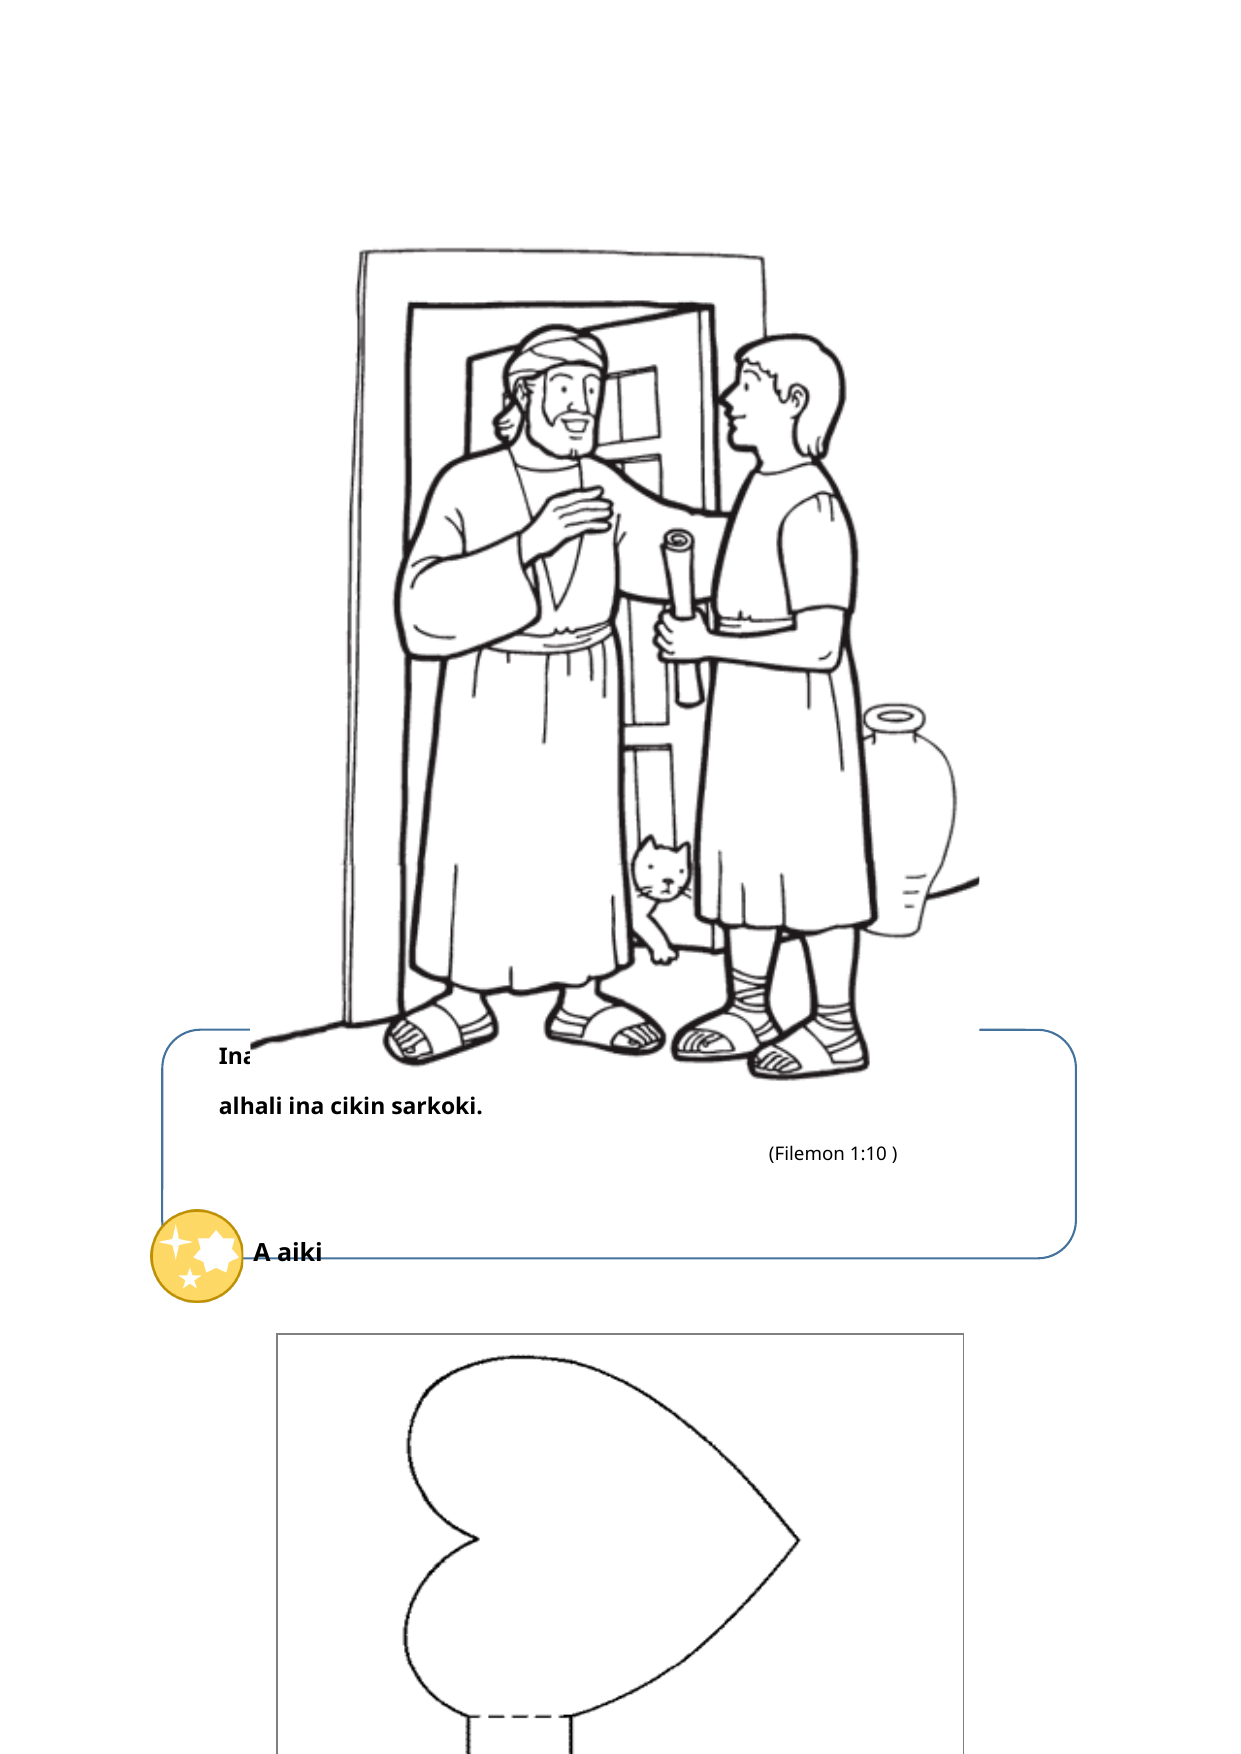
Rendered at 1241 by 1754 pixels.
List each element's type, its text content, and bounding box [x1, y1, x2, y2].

text (Filemon 1:10 ) [150, 1141, 1090, 1166]
picture [250, 240, 980, 1096]
picture [278, 1335, 963, 1754]
text Ina roƙonka a kan ɗana Onesimus, wanda ya zama ɗana [980, 1040, 1090, 1071]
text Ina roƙonka a kan ɗana Onesimus, wanda ya zama ɗana [150, 1040, 250, 1071]
picture [150, 1209, 244, 1303]
text alhali ina cikin sarkoki. [150, 1090, 1090, 1121]
text A aiki [244, 1235, 1090, 1269]
